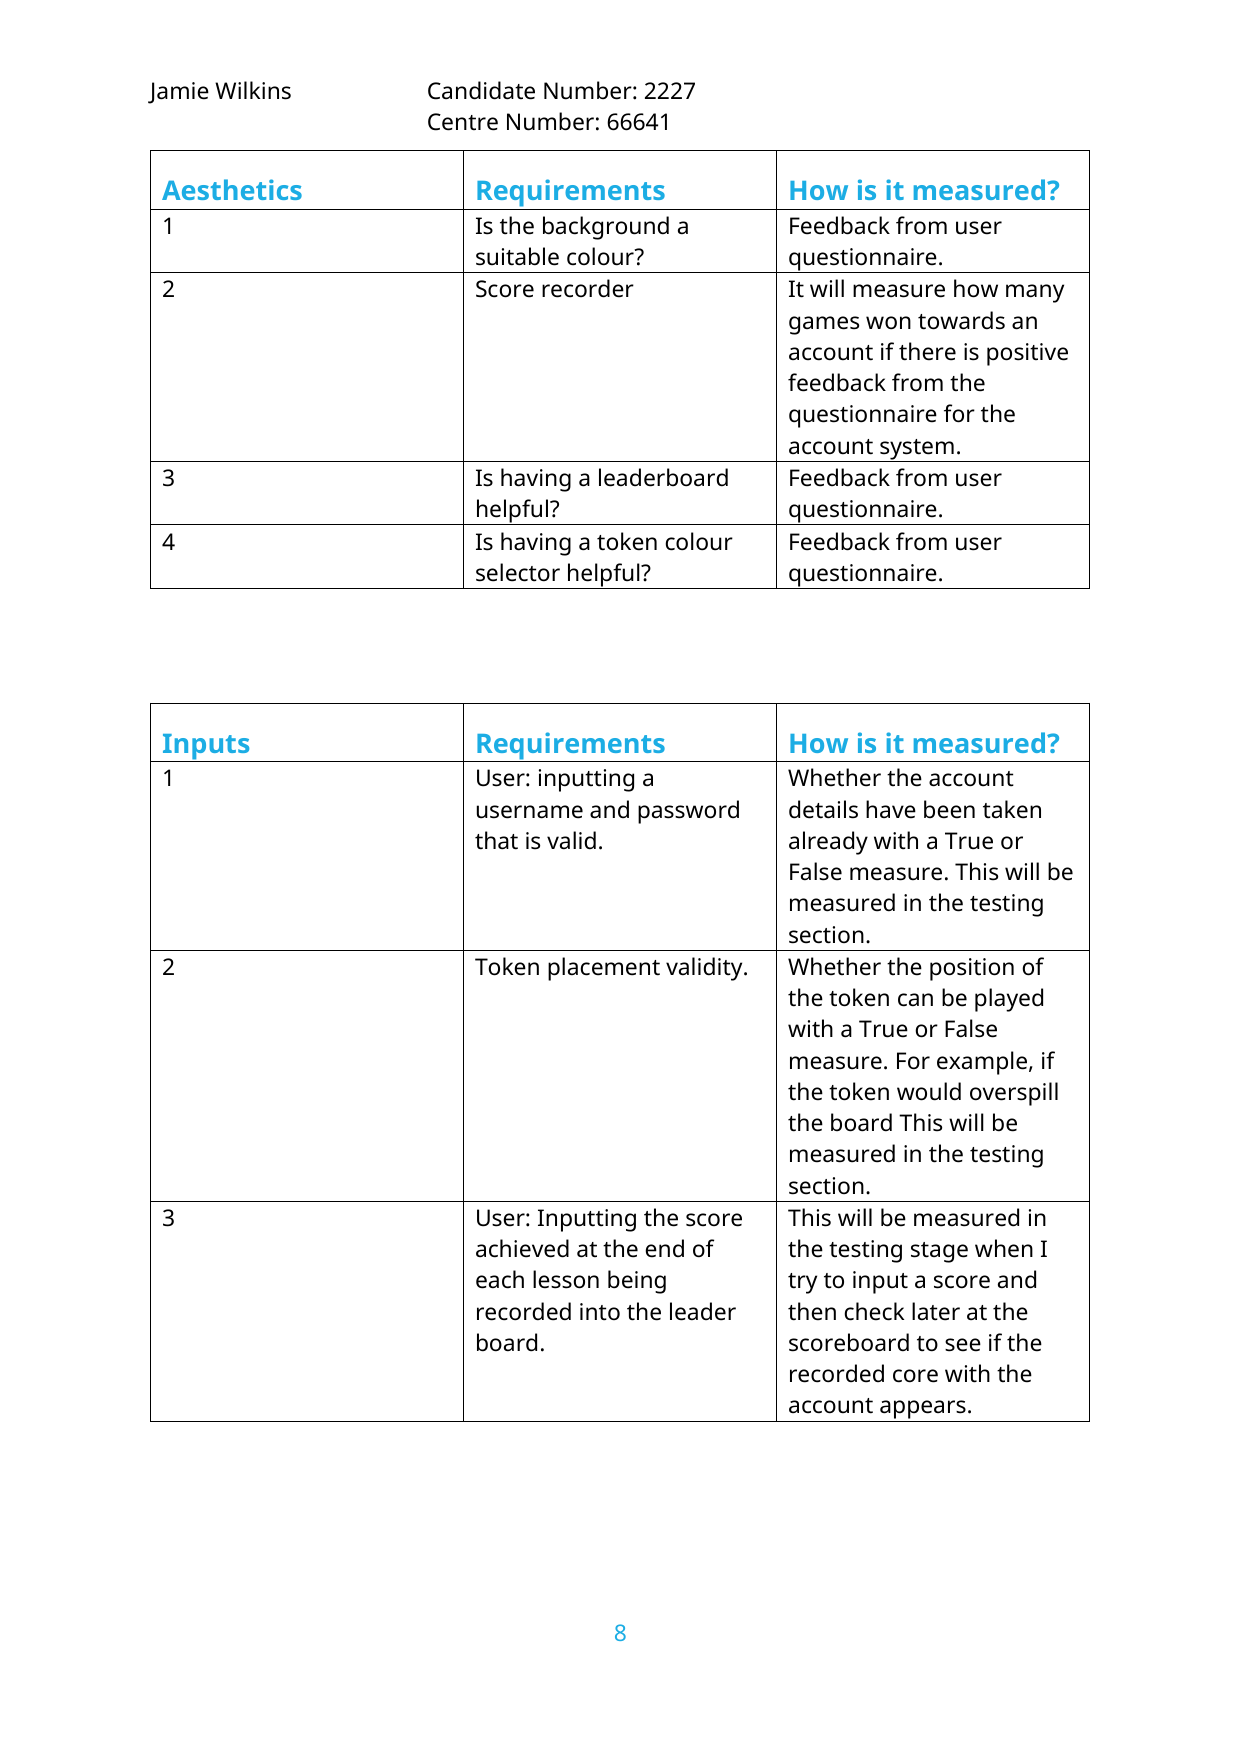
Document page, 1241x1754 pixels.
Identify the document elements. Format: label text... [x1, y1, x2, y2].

table_cell 1 [151, 210, 463, 272]
table_cell User: inputting a username and password that is valid. [464, 762, 776, 950]
table_header Aesthetics [151, 151, 463, 209]
table_cell Feedback from user questionnaire. [777, 210, 1089, 272]
table_cell 3 [151, 462, 463, 524]
table_cell Is the background a suitable colour? [464, 210, 776, 272]
table_cell 4 [151, 525, 463, 588]
table_cell Is having a token colour selector helpful? [464, 525, 776, 588]
table_header Requirements [464, 151, 776, 209]
table_cell User: Inputting the score achieved at the end of each lesson being recorded into the leader board. [464, 1202, 776, 1421]
table_cell Whether the account details have been taken already with a True or False measure. This will be measured in the testing section. [777, 762, 1089, 950]
table_cell Feedback from user questionnaire. [777, 525, 1089, 588]
table_header Requirements [464, 704, 776, 761]
table_cell 2 [151, 273, 463, 461]
table_header How is it measured? [777, 151, 1089, 209]
table_cell This will be measured in the testing stage when I try to input a score and then check later at the scoreboard to see if the recorded core with the account appears. [777, 1202, 1089, 1421]
table_cell 1 [151, 762, 463, 950]
table_cell Score recorder [464, 273, 776, 461]
table_cell Is having a leaderboard helpful? [464, 462, 776, 524]
table_cell 3 [151, 1202, 463, 1421]
table_header Inputs [151, 704, 463, 761]
table_cell Feedback from user questionnaire. [777, 462, 1089, 524]
table_header How is it measured? [777, 704, 1089, 761]
table_cell Token placement validity. [464, 951, 776, 1201]
table_cell It will measure how many games won towards an account if there is positive feedback from the questionnaire for the account system. [777, 273, 1089, 461]
table_cell 2 [151, 951, 463, 1201]
table_cell Whether the position of the token can be played with a True or False measure. For example, if the token would overspill the board This will be measured in the testing section. [777, 951, 1089, 1201]
